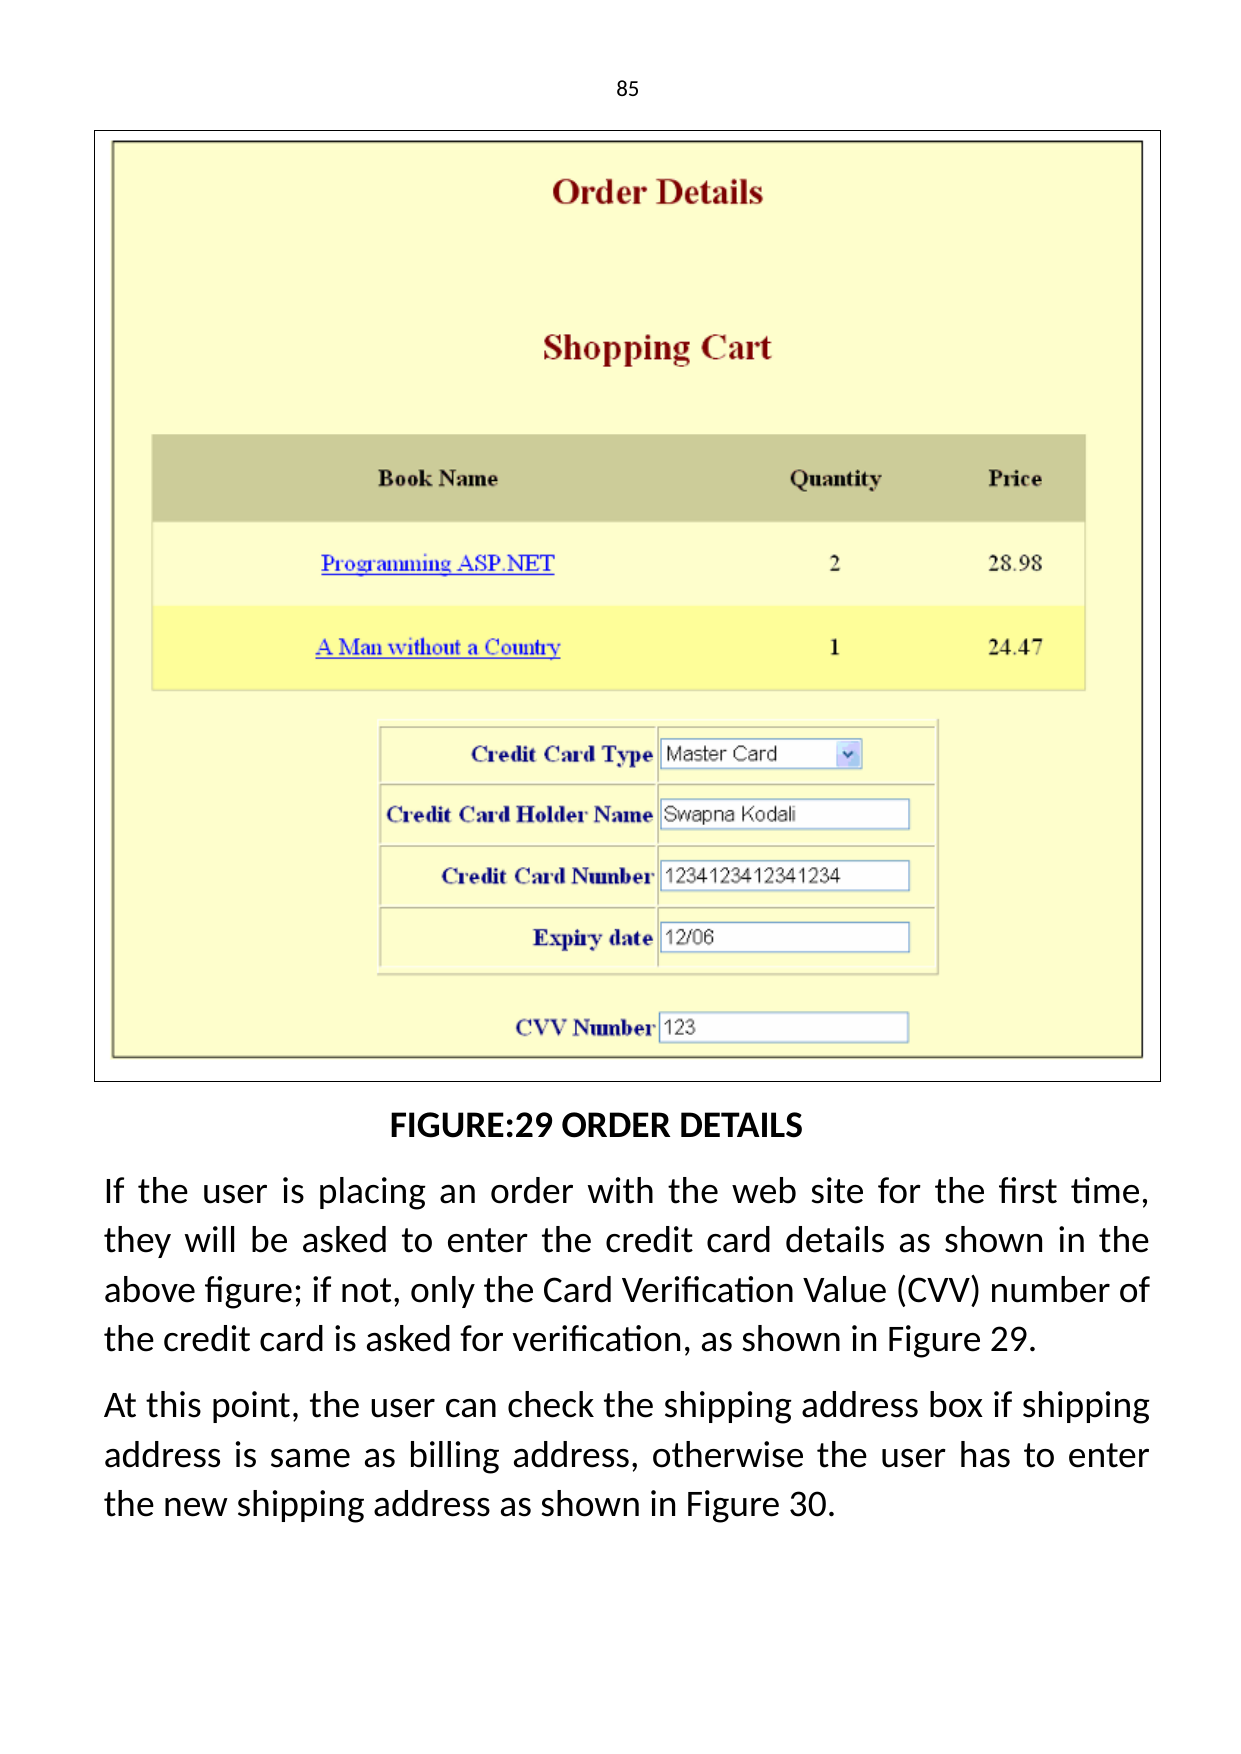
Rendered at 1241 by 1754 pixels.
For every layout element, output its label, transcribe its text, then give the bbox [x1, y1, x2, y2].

text At this point, the user can check the shipping address box if shipping address is same as billing address, otherwise the user has to enter the new shipping address as shown in Figure 30. [103, 1381, 1152, 1526]
picture [103, 133, 1152, 1079]
text FIGURE:29 ORDER DETAILS [103, 1101, 1152, 1147]
text If the user is placing an order with the web site for the first time, they will be asked to enter the credit card details as shown in the above figure; if not, only the Card Verification Value (CVV) number of the credit card is asked for verification, as shown in Figure 29. [103, 1167, 1152, 1361]
